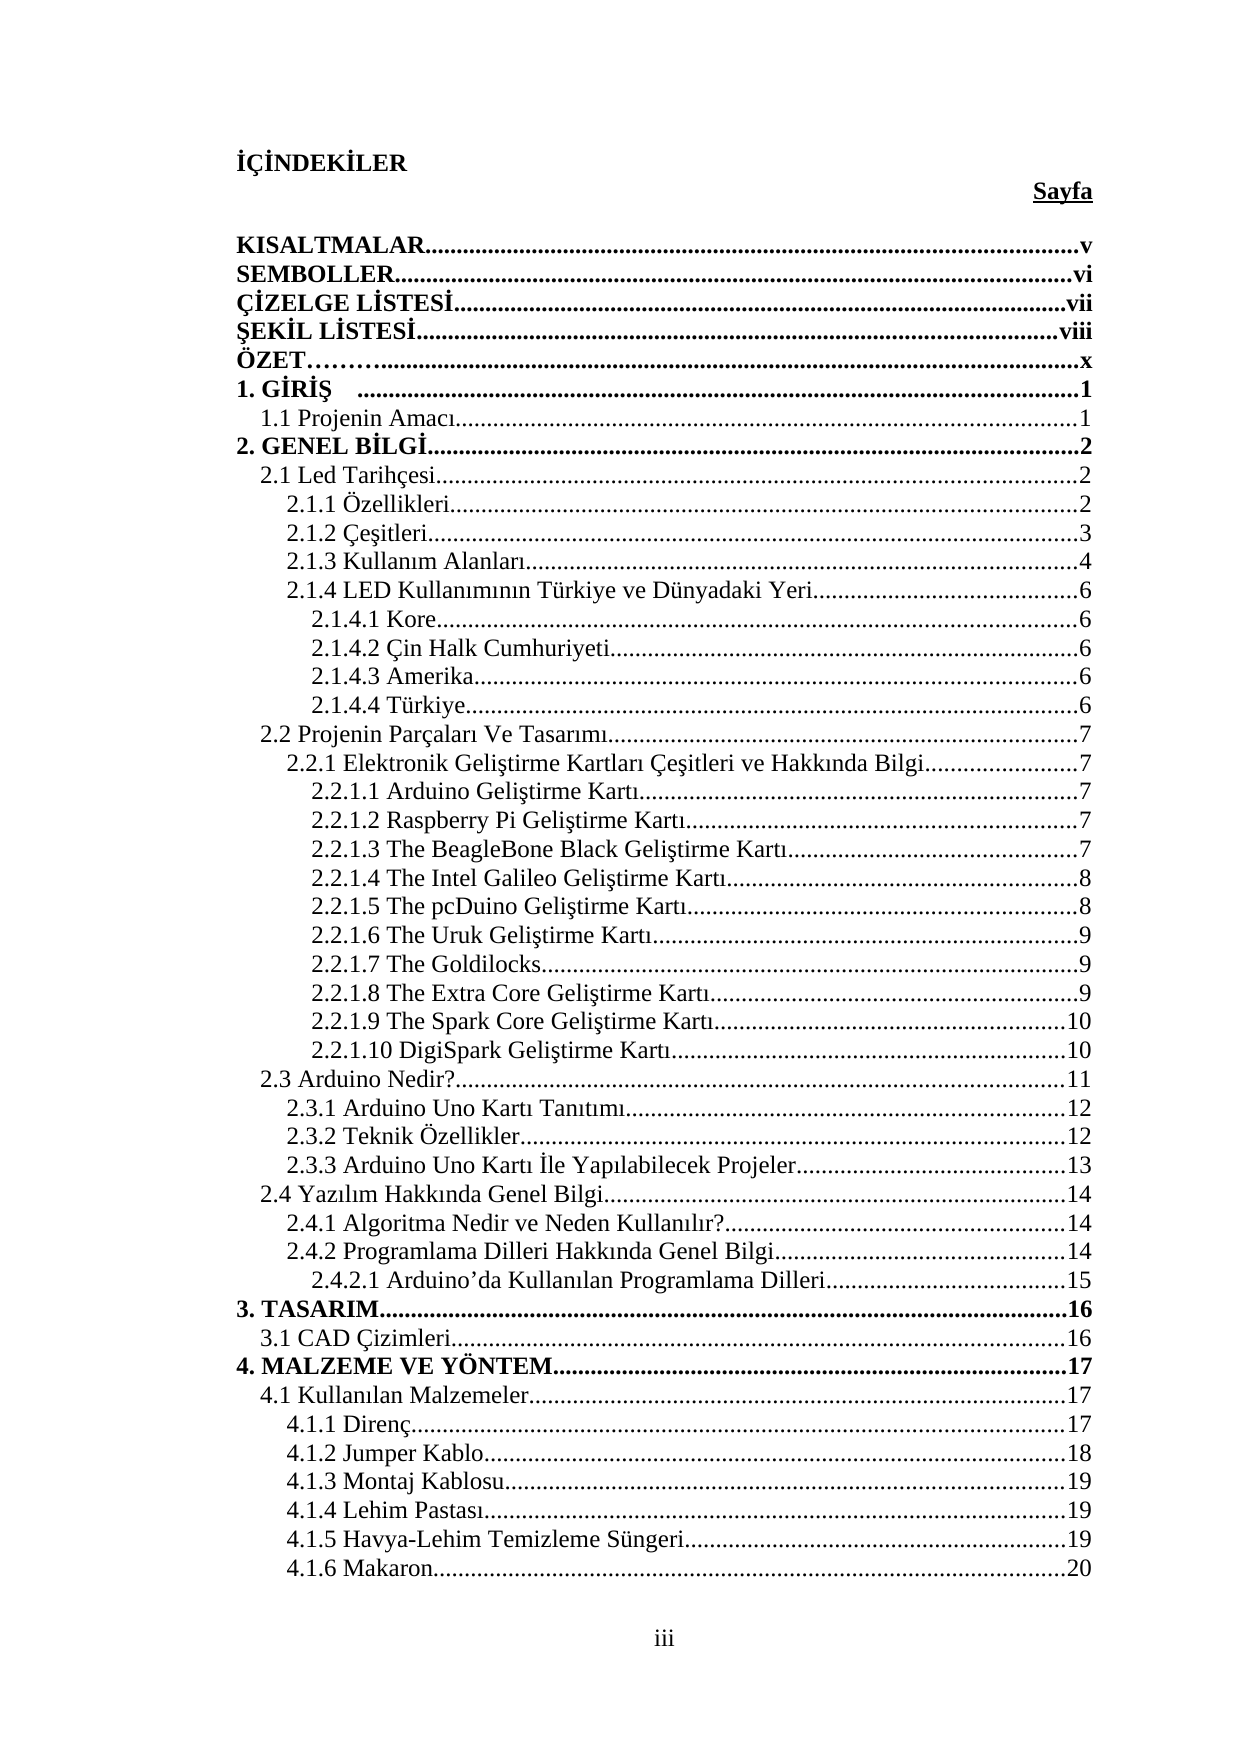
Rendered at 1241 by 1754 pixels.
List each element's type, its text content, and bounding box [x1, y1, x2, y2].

text 2.2.1.9 The Spark Core Geliştirme Kartı 10 [311, 1006, 1092, 1035]
text 3.1 CAD Çizimleri 16 [260, 1323, 1092, 1351]
text 4.1.3 Montaj Kablosu 19 [286, 1466, 1092, 1495]
text 2.1.1 Özellikleri 2 [286, 489, 1092, 518]
text ŞEKİL LİSTESİ viii [236, 316, 1092, 345]
text ÖZET……… x [236, 345, 1092, 374]
text İÇİNDEKİLER [236, 148, 1092, 176]
text 2.2.1.2 Raspberry Pi Geliştirme Kartı 7 [311, 805, 1092, 834]
text 2.3.1 Arduino Uno Kartı Tanıtımı 12 [286, 1093, 1092, 1121]
text 2.2.1.8 The Extra Core Geliştirme Kartı 9 [311, 978, 1092, 1006]
text 2.4.1 Algoritma Nedir ve Neden Kullanılır? 14 [286, 1208, 1092, 1236]
text 2.1.4.4 Türkiye 6 [311, 690, 1092, 719]
text KISALTMALAR v [236, 230, 1092, 259]
text 2. GENEL BİLGİ 2 [236, 431, 1092, 460]
text SEMBOLLER vi [236, 259, 1092, 288]
text 2.2 Projenin Parçaları Ve Tasarımı 7 [260, 719, 1092, 748]
text 2.3.2 Teknik Özellikler 12 [286, 1121, 1092, 1150]
text 2.2.1.10 DigiSpark Geliştirme Kartı 10 [311, 1035, 1092, 1064]
text 2.4.2.1 Arduino’da Kullanılan Programlama Dilleri 15 [311, 1265, 1092, 1294]
text 2.1.4.2 Çin Halk Cumhuriyeti 6 [311, 633, 1092, 661]
text ÇİZELGE LİSTESİ vii [236, 288, 1092, 316]
text 1. GİRİŞ 1 [236, 374, 1092, 403]
text 2.2.1.3 The BeagleBone Black Geliştirme Kartı 7 [311, 834, 1092, 863]
text 2.4 Yazılım Hakkında Genel Bilgi 14 [260, 1179, 1092, 1208]
text 2.2.1.6 The Uruk Geliştirme Kartı 9 [311, 920, 1092, 949]
text 4. MALZEME VE YÖNTEM 17 [236, 1351, 1092, 1380]
text 2.2.1.5 The pcDuino Geliştirme Kartı 8 [311, 891, 1092, 920]
text 2.2.1.1 Arduino Geliştirme Kartı 7 [311, 776, 1092, 805]
text 2.2.1.7 The Goldilocks 9 [311, 949, 1092, 978]
text 4.1.5 Havya-Lehim Temizleme Süngeri 19 [286, 1524, 1092, 1553]
text 2.2.1 Elektronik Geliştirme Kartları Çeşitleri ve Hakkında Bilgi 7 [286, 748, 1092, 776]
text 2.1.3 Kullanım Alanları 4 [286, 546, 1092, 575]
text 2.1.4 LED Kullanımının Türkiye ve Dünyadaki Yeri 6 [286, 575, 1092, 604]
text 2.3.3 Arduino Uno Kartı İle Yapılabilecek Projeler 13 [286, 1150, 1092, 1179]
text 4.1 Kullanılan Malzemeler 17 [260, 1380, 1092, 1409]
text 2.4.2 Programlama Dilleri Hakkında Genel Bilgi 14 [286, 1236, 1092, 1265]
text 2.1.2 Çeşitleri 3 [286, 518, 1092, 546]
text 4.1.6 Makaron 20 [286, 1553, 1092, 1581]
text 2.1 Led Tarihçesi 2 [260, 460, 1092, 489]
text 2.1.4.1 Kore 6 [311, 604, 1092, 633]
text 1.1 Projenin Amacı 1 [260, 403, 1092, 431]
text 4.1.4 Lehim Pastası 19 [286, 1495, 1092, 1524]
text 2.2.1.4 The Intel Galileo Geliştirme Kartı 8 [311, 863, 1092, 891]
text 2.3 Arduino Nedir? 11 [260, 1064, 1092, 1093]
text 2.1.4.3 Amerika 6 [311, 661, 1092, 690]
text 3. TASARIM 16 [236, 1294, 1092, 1323]
text 4.1.2 Jumper Kablo 18 [286, 1438, 1092, 1466]
text Sayfa [236, 176, 1092, 205]
text 4.1.1 Direnç 17 [286, 1409, 1092, 1438]
